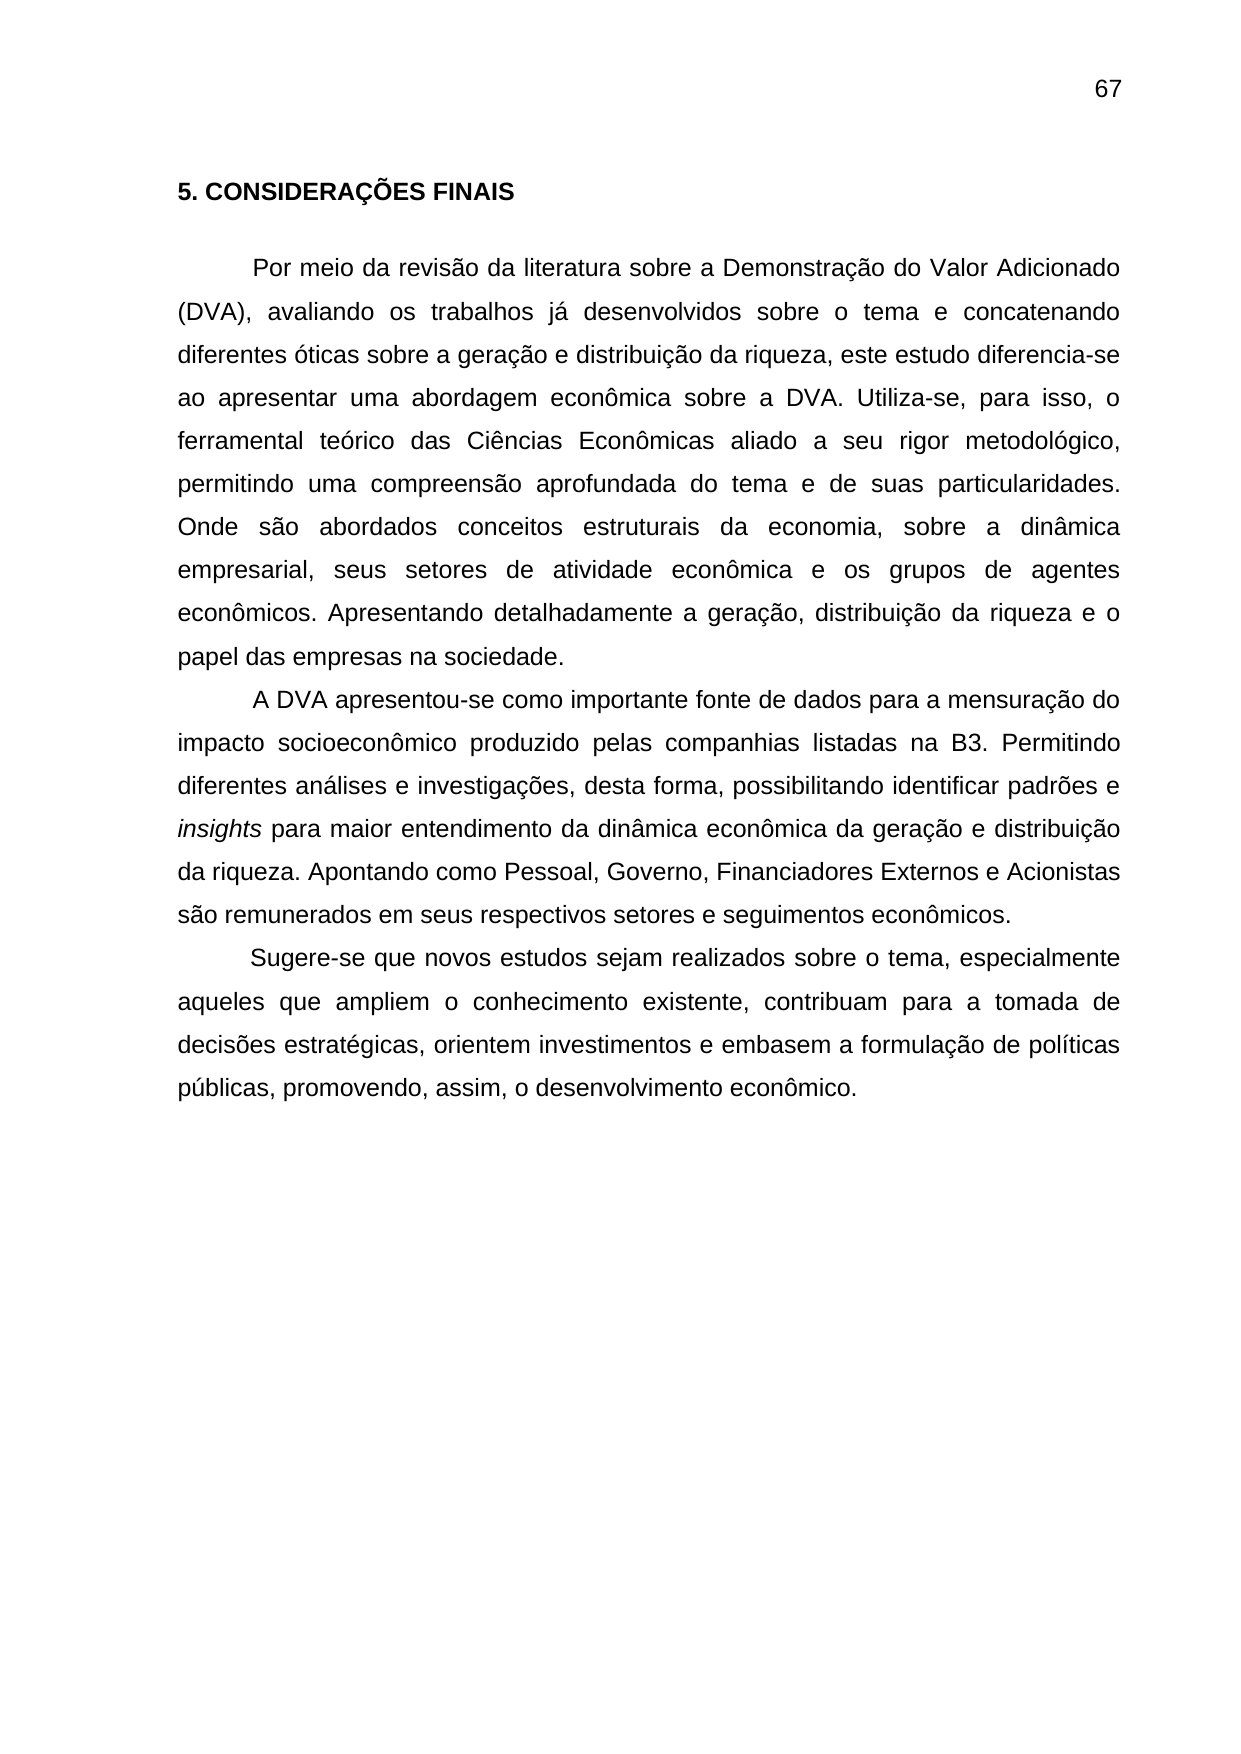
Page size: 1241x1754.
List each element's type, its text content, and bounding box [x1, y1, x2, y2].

text A DVA apresentou-se como importante fonte de dados para a mensuração do impacto socioeconômico produzido pelas companhias listadas na B3. Permitindo diferentes análises e investigações, desta forma, possibilitando identificar padrões e insights para maior entendimento da dinâmica econômica da geração e distribuição da riqueza. Apontando como Pessoal, Governo, Financiadores Externos e Acionistas são remunerados em seus respectivos setores e seguimentos econômicos. [177, 684, 1122, 929]
subtitle 5. CONSIDERAÇÕES FINAIS [177, 177, 1122, 206]
text Sugere-se que novos estudos sejam realizados sobre o tema, especialmente aqueles que ampliem o conhecimento existente, contribuam para a tomada de decisões estratégicas, orientem investimentos e embasem a formulação de políticas públicas, promovendo, assim, o desenvolvimento econômico. [177, 943, 1122, 1101]
text Por meio da revisão da literatura sobre a Demonstração do Valor Adicionado (DVA), avaliando os trabalhos já desenvolvidos sobre o tema e concatenando diferentes óticas sobre a geração e distribuição da riqueza, este estudo diferencia-se ao apresentar uma abordagem econômica sobre a DVA. Utiliza-se, para isso, o ferramental teórico das Ciências Econômicas aliado a seu rigor metodológico, permitindo uma compreensão aprofundada do tema e de suas particularidades. Onde são abordados conceitos estruturais da economia, sobre a dinâmica empresarial, seus setores de atividade econômica e os grupos de agentes econômicos. Apresentando detalhadamente a geração, distribuição da riqueza e o papel das empresas na sociedade. [177, 253, 1122, 670]
